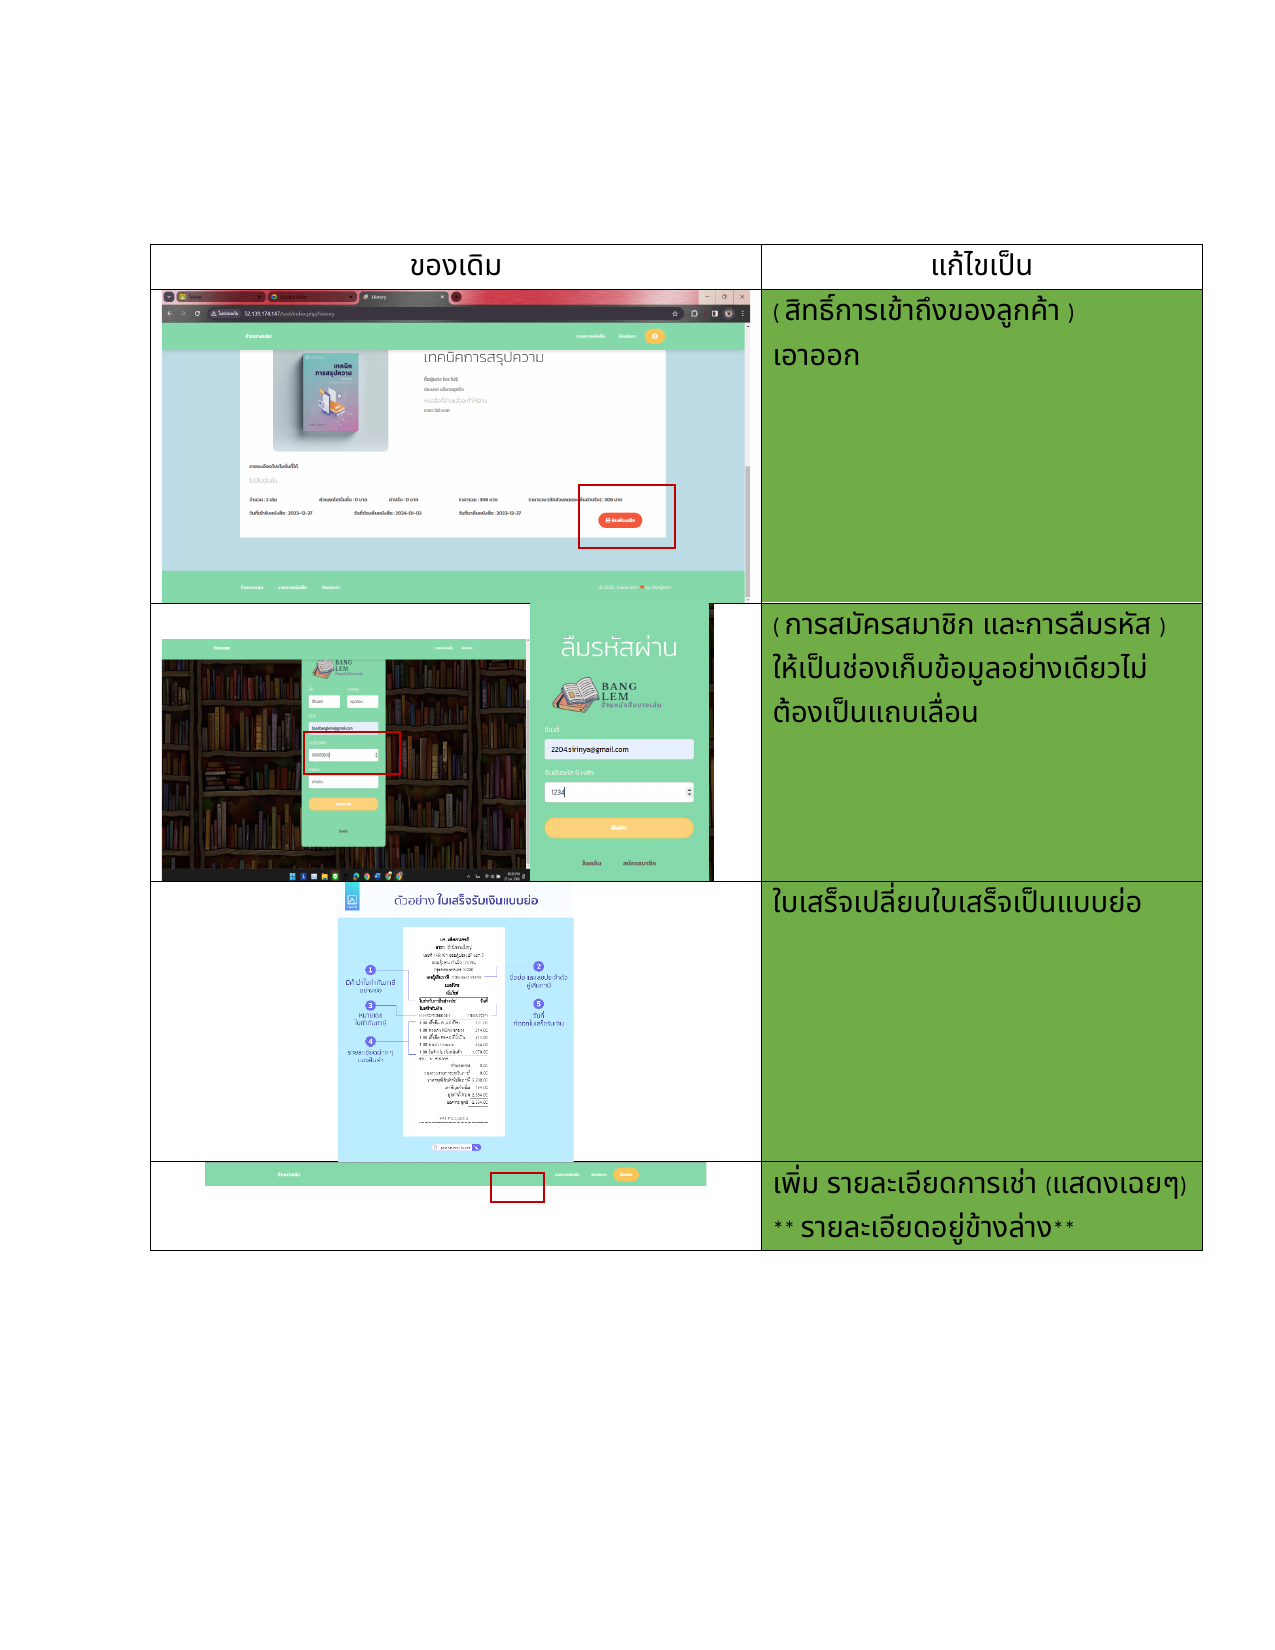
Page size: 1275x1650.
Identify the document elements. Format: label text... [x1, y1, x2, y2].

table_cell [714, 604, 761, 881]
table_header แก้ไขเป็น [762, 245, 1202, 289]
table_cell [151, 882, 337, 1161]
table_cell ใบเสร็จเปลี่ยนใบเสร็จเป็นแบบย่อ [762, 882, 1202, 1161]
table_cell [750, 290, 761, 602]
table_cell [574, 882, 761, 1161]
picture [161, 290, 750, 881]
picture [492, 1174, 543, 1186]
table_header ของเดิม [151, 245, 761, 289]
picture [205, 882, 707, 1186]
table_cell [151, 290, 161, 602]
table_cell ( การสมัครสมาชิก และการลืมรหัส ) ให้เป็นช่องเก็บข้อมูลอย่างเดียวไม่ต้องเป็นแถบเลื่อน [762, 604, 1202, 881]
table_cell [151, 1162, 761, 1250]
table_cell ( สิทธิ์การเข้าถึงของลูกค้า ) เอาออก [762, 290, 1202, 602]
table_cell [151, 604, 530, 881]
table_cell เพิ่ม รายละเอียดการเช่า (แสดงเฉยๆ) ** รายละเอียดอยู่ข้างล่าง** [762, 1162, 1202, 1250]
